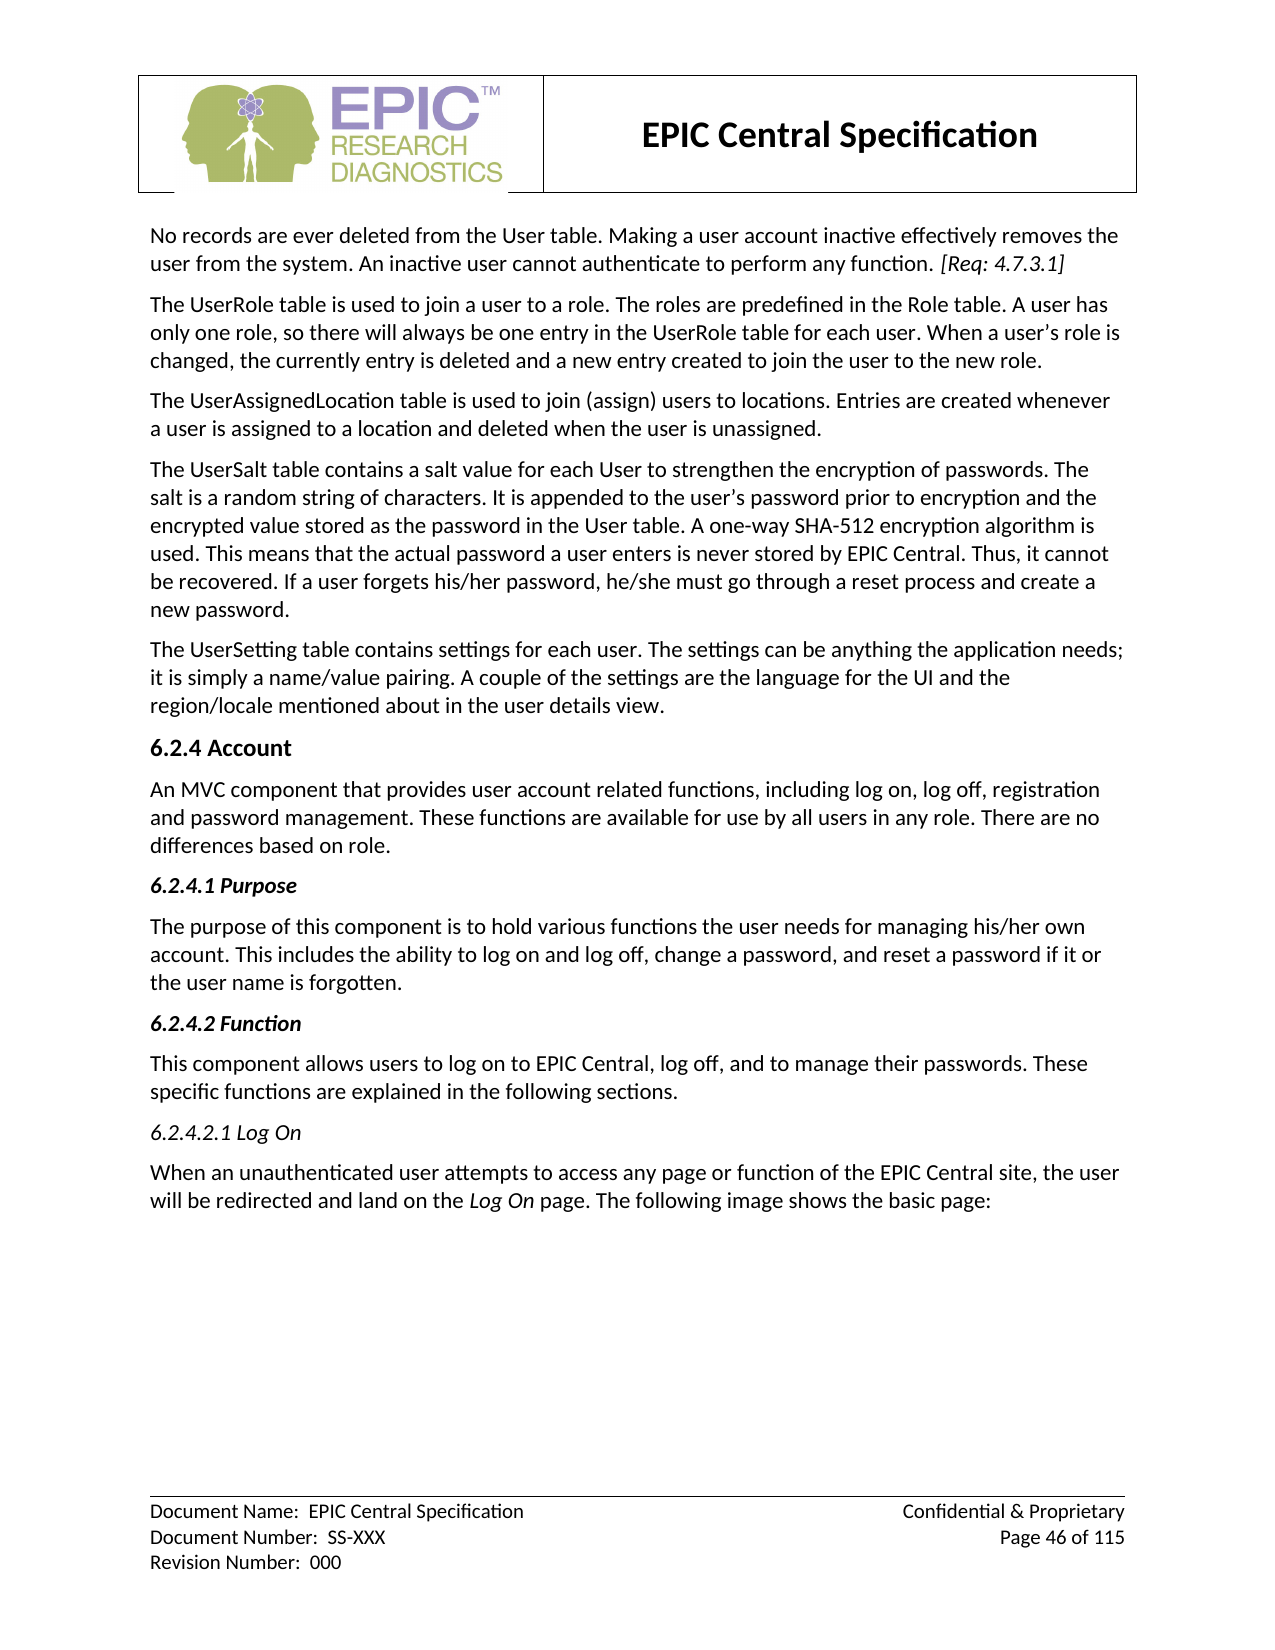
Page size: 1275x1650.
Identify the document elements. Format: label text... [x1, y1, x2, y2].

text The UserAssignedLocation table is used to join (assign) users to locations. Entries are created whenever a user is assigned to a location and deleted when the user is unassigned. [150, 386, 1125, 442]
text When an unauthenticated user attempts to access any page or function of the EPIC Central site, the user will be redirected and land on the Log On page. The following image shows the basic page: [150, 1158, 1125, 1214]
subtitle Account [150, 732, 1125, 762]
subtitle Purpose [150, 872, 1125, 899]
text An MVC component that provides user account related functions, including log on, log off, registration and password management. These functions are available for use by all users in any role. There are no differences based on role. [150, 775, 1125, 859]
text The UserRole table is used to join a user to a role. The roles are predefined in the Role table. A user has only one role, so there will always be one entry in the UserRole table for each user. When a user’s role is changed, the currently entry is deleted and a new entry created to join the user to the new role. [150, 290, 1125, 374]
subtitle Log On [150, 1118, 1125, 1146]
text This component allows users to log on to EPIC Central, log off, and to manage their passwords. These specific functions are explained in the following sections. [150, 1049, 1125, 1105]
text No records are ever deleted from the User table. Making a user account inactive effectively removes the user from the system. An inactive user cannot authenticate to perform any function. [Req: 4.7.3.1] [150, 221, 1125, 277]
text The UserSetting table contains settings for each user. The settings can be anything the application needs; it is simply a name/value pairing. A couple of the settings are the language for the UI and the region/locale mentioned about in the user details view. [150, 635, 1125, 719]
text The purpose of this component is to hold various functions the user needs for managing his/her own account. This includes the ability to log on and log off, change a password, and reset a password if it or the user name is forgotten. [150, 912, 1125, 996]
picture [174, 76, 509, 193]
text The UserSalt table contains a salt value for each User to strengthen the encryption of passwords. The salt is a random string of characters. It is appended to the user’s password prior to encryption and the encrypted value stored as the password in the User table. A one-way SHA-512 encryption algorithm is used. This means that the actual password a user enters is never stored by EPIC Central. Thus, it cannot be recovered. If a user forgets his/her password, he/she must go through a reset process and create a new password. [150, 455, 1125, 623]
subtitle Function [150, 1009, 1125, 1037]
